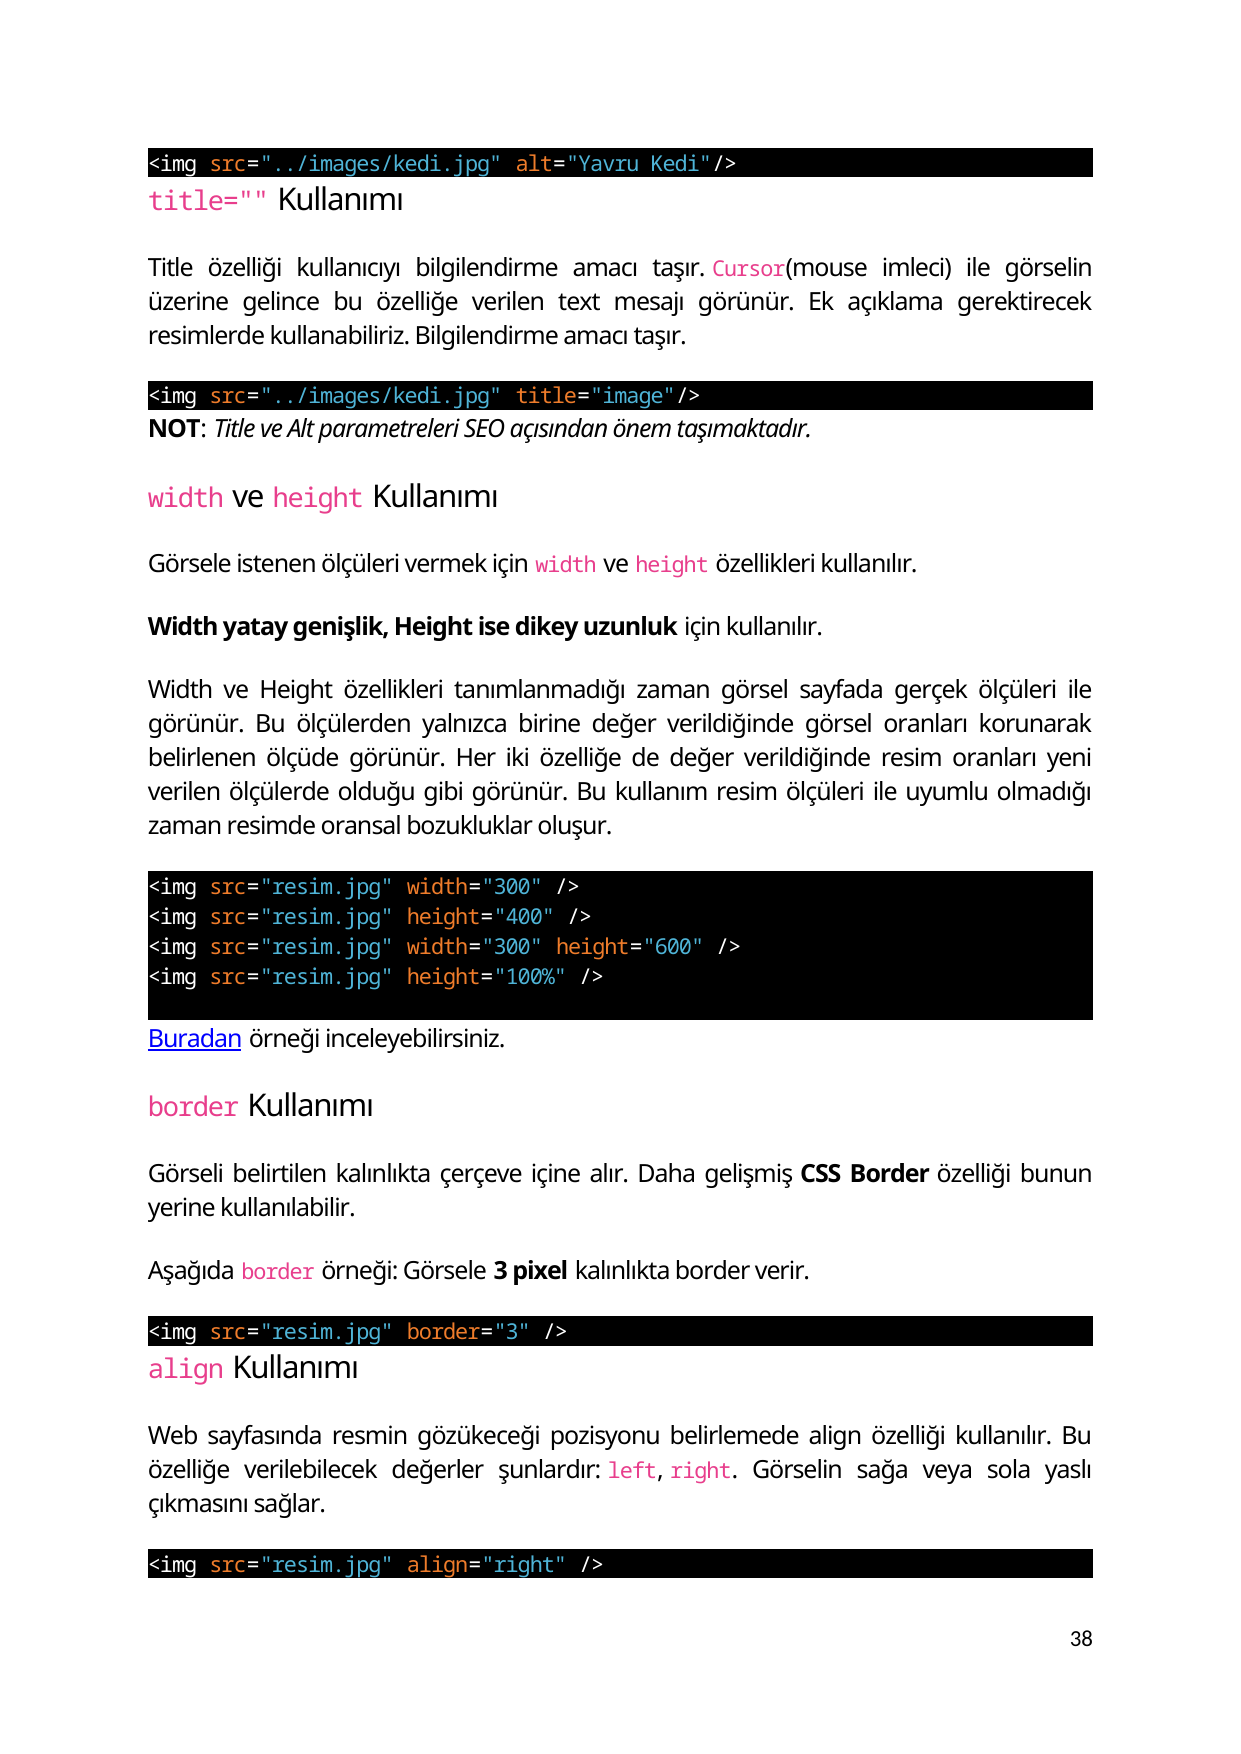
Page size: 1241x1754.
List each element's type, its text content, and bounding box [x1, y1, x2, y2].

subtitle align Kullanımı [148, 1346, 1093, 1388]
text <img src="resim.jpg" width="300" height="600" /> [148, 931, 1093, 961]
text <img src="resim.jpg" width="300" /> [148, 871, 1093, 901]
subtitle width ve height Kullanımı [148, 473, 1093, 516]
text Görsele istenen ölçüleri vermek için width ve height özellikleri kullanılır. [148, 545, 1093, 579]
text Aşağıda border örneği: Görsele 3 pixel kalınlıkta border verir. [148, 1252, 1093, 1287]
text Görseli belirtilen kalınlıkta çerçeve içine alır. Daha gelişmiş CSS Border özelliği bunun yerine kullanılabilir. [148, 1155, 1093, 1223]
text <img src="resim.jpg" height="100%" /> [148, 961, 1093, 990]
text <img src="../images/kedi.jpg" title="image"/> [148, 381, 1093, 410]
subtitle border Kullanımı [148, 1083, 1093, 1126]
text Title özelliği kullanıcıyı bilgilendirme amacı taşır. Cursor(mouse imleci) ile görselin üzerine gelince bu özelliğe verilen text mesajı görünür. Ek açıklama gerektirecek resimlerde kullanabiliriz. Bilgilendirme amacı taşır. [148, 249, 1093, 351]
text <img src="resim.jpg" align="right" /> [148, 1549, 1093, 1578]
text NOT: Title ve Alt parametreleri SEO açısından önem taşımaktadır. [148, 410, 1093, 444]
text Width yatay genişlik, Height ise dikey uzunluk için kullanılır. [148, 608, 1093, 643]
text <img src="resim.jpg" height="400" /> [148, 901, 1093, 931]
text <img src="../images/kedi.jpg" alt="Yavru Kedi"/> [148, 148, 1093, 177]
text <img src="resim.jpg" border="3" /> [148, 1316, 1093, 1346]
text Width ve Height özellikleri tanımlanmadığı zaman görsel sayfada gerçek ölçüleri ile görünür. Bu ölçülerden yalnızca birine değer verildiğinde görsel oranları korunarak belirlenen ölçüde görünür. Her iki özelliğe de değer verildiğinde resim oranları yeni verilen ölçülerde olduğu gibi görünür. Bu kullanım resim ölçüleri ile uyumlu olmadığı zaman resimde oransal bozukluklar oluşur. [148, 672, 1093, 842]
subtitle title="" Kullanımı [148, 177, 1093, 220]
text Web sayfasında resmin gözükeceği pozisyonu belirlemede align özelliği kullanılır. Bu özelliğe verilebilecek değerler şunlardır: left, right. Görselin sağa veya sola yaslı çıkmasını sağlar. [148, 1417, 1093, 1519]
text Buradan örneği inceleyebilirsiniz. [148, 1020, 1093, 1054]
